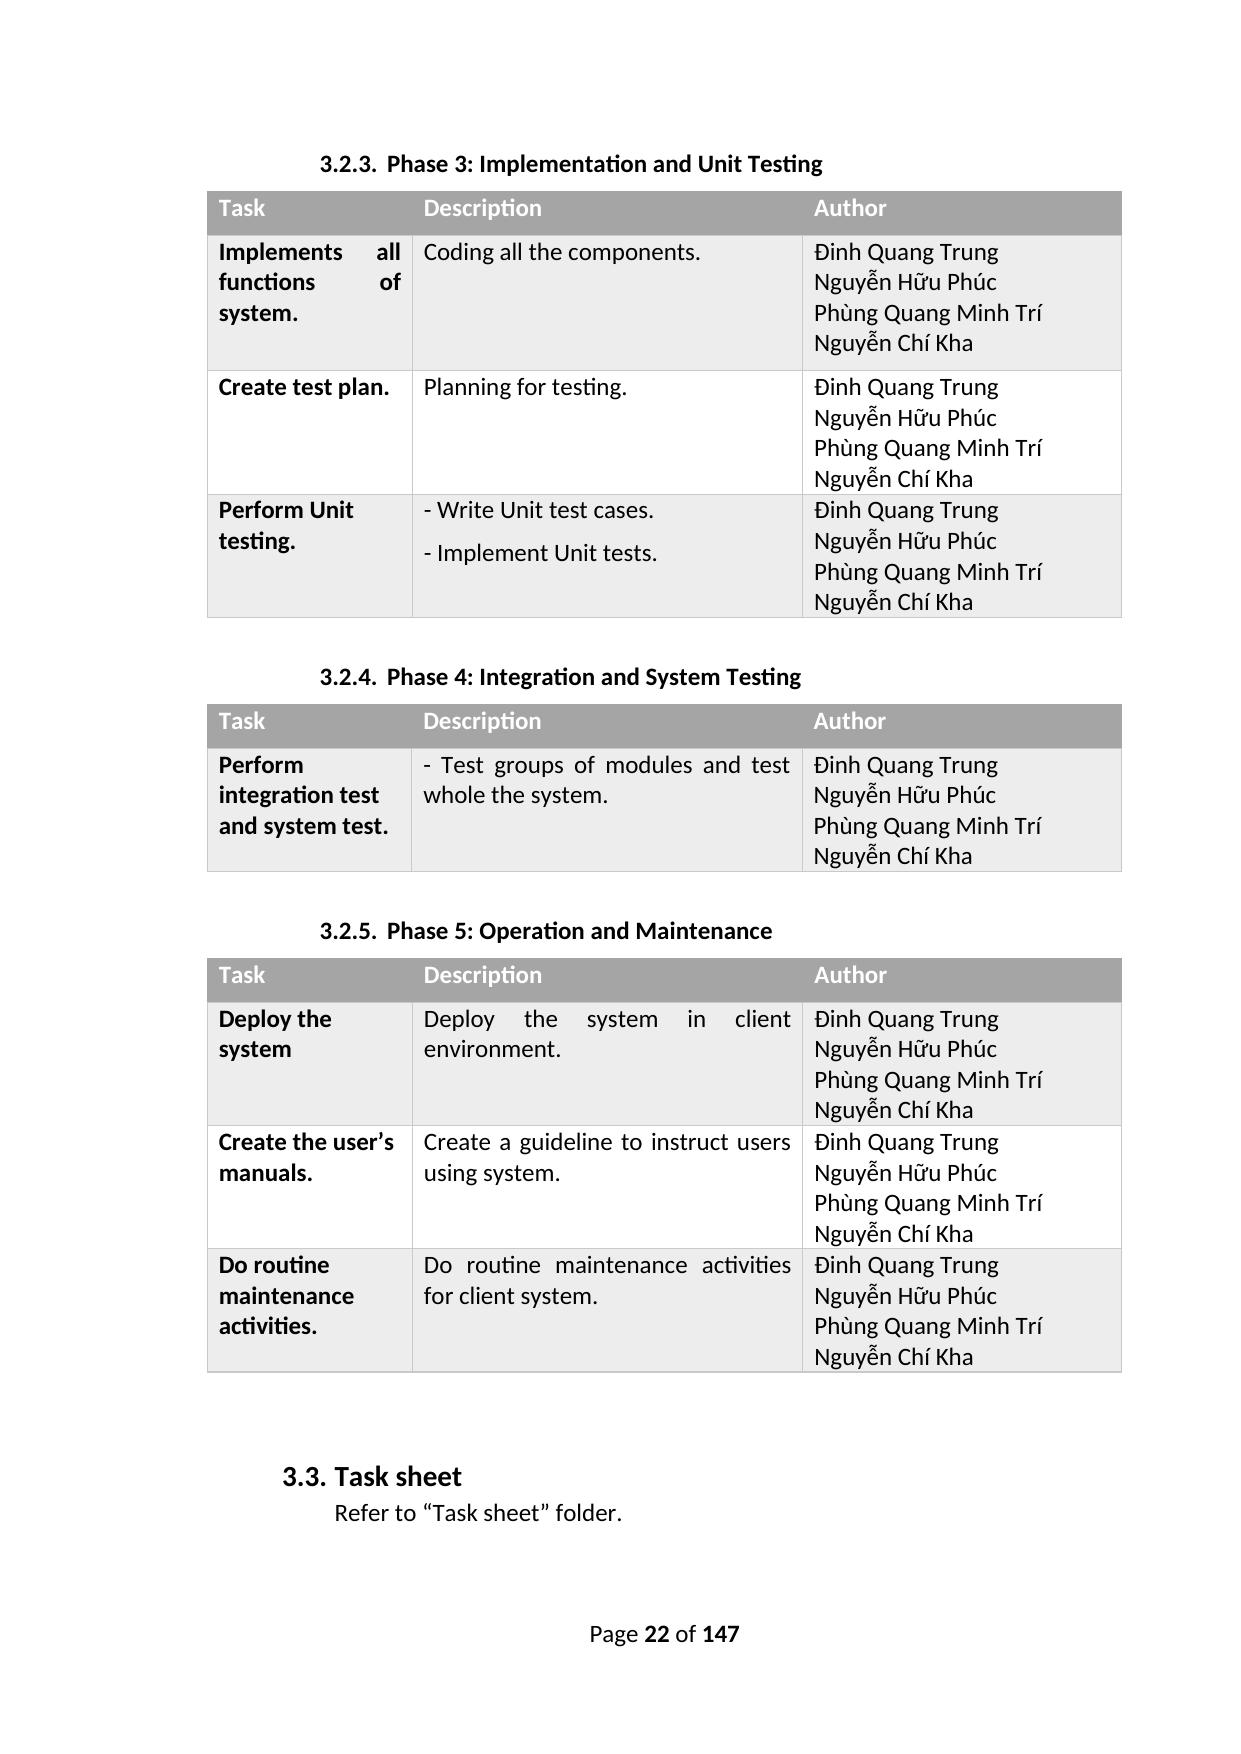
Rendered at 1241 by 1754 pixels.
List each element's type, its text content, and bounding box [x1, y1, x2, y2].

table_header Author [803, 959, 1121, 1002]
table_cell Đinh Quang Trung Nguyễn Hữu Phúc Phùng Quang Minh Trí Nguyễn Chí Kha [803, 371, 1121, 493]
table_cell Planning for testing. [413, 371, 802, 493]
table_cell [803, 236, 1121, 370]
subtitle Phase 3: Implementation and Unit Testing [319, 148, 1122, 178]
table_cell Implements all functions of system. [208, 236, 412, 370]
table_cell - Write Unit test cases. - Implement Unit tests. [413, 495, 802, 617]
table_cell Đinh Quang Trung Nguyễn Hữu Phúc Phùng Quang Minh Trí Nguyễn Chí Kha [803, 749, 1121, 871]
table_cell Do routine maintenance activities. [208, 1249, 412, 1371]
table_cell Create a guideline to instruct users using system. [413, 1126, 802, 1248]
table_cell - Test groups of modules and test whole the system. [412, 749, 802, 871]
table_header Description [413, 192, 802, 235]
table_cell Đinh Quang Trung Nguyễn Hữu Phúc Phùng Quang Minh Trí Nguyễn Chí Kha [803, 1249, 1121, 1371]
table_cell Create the user’s manuals. [208, 1126, 412, 1248]
table_cell Perform integration test and system test. [208, 749, 411, 871]
subtitle Phase 4: Integration and System Testing [319, 661, 1122, 691]
table_header Author [803, 192, 1121, 235]
table_header Task [208, 959, 412, 1002]
subtitle Task sheet [282, 1458, 1122, 1494]
table_cell Deploy the system [208, 1003, 412, 1125]
table_cell Do routine maintenance activities for client system. [413, 1249, 802, 1371]
table_cell Create test plan. [208, 371, 412, 493]
table_cell Đinh Quang Trung Nguyễn Hữu Phúc Phùng Quang Minh Trí Nguyễn Chí Kha [803, 495, 1121, 617]
table_header Task [208, 192, 412, 235]
table_header Author [803, 705, 1121, 748]
table_cell Đinh Quang Trung Nguyễn Hữu Phúc Phùng Quang Minh Trí Nguyễn Chí Kha [803, 1126, 1121, 1248]
text Refer to “Task sheet” folder. [259, 1497, 1122, 1527]
table_cell Đinh Quang Trung Nguyễn Hữu Phúc Phùng Quang Minh Trí Nguyễn Chí Kha [803, 1003, 1121, 1125]
table_cell Deploy the system in client environment. [413, 1003, 802, 1125]
table_cell Perform Unit testing. [208, 495, 412, 617]
table_cell Coding all the components. [413, 236, 802, 370]
table_header Description [412, 705, 802, 748]
table_header Task [208, 705, 411, 748]
subtitle Phase 5: Operation and Maintenance [319, 915, 1122, 946]
table_header Description [413, 959, 802, 1002]
